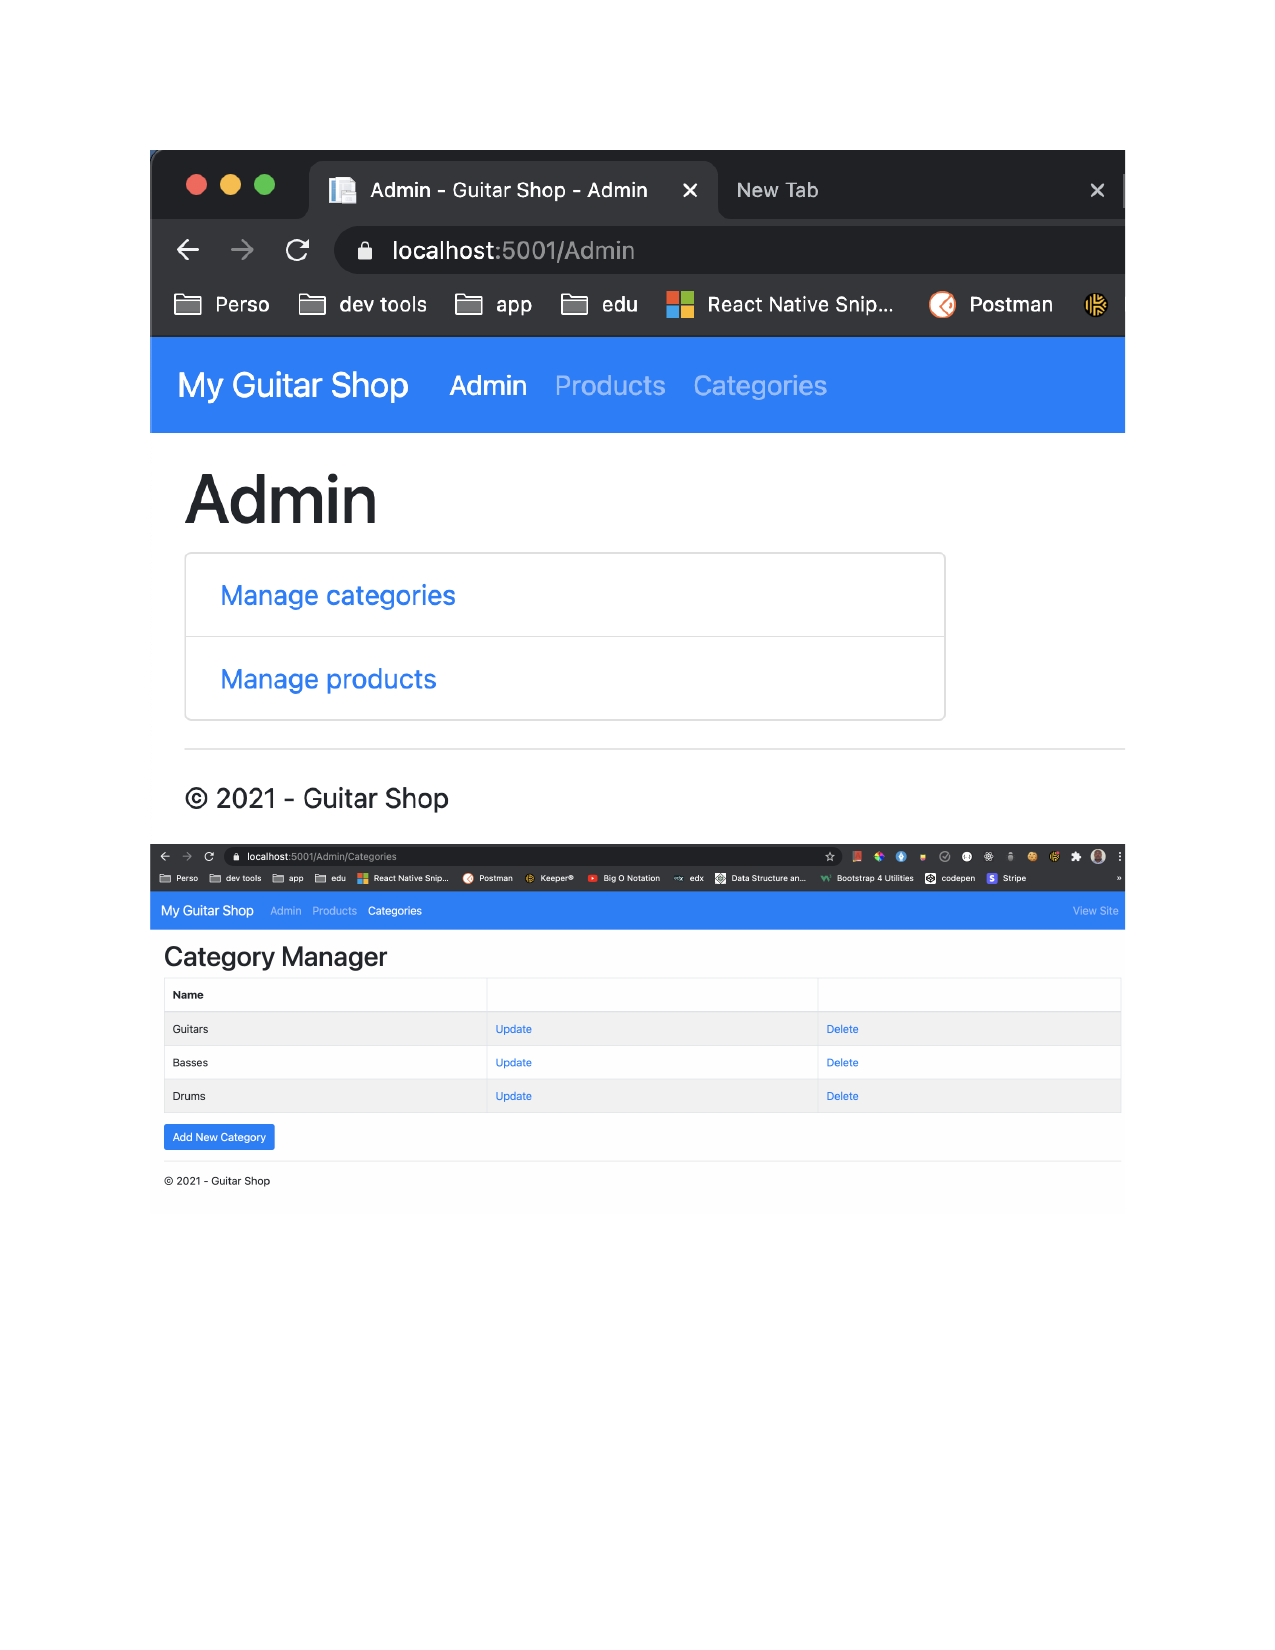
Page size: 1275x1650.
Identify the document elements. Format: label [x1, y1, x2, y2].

picture [150, 150, 1125, 1214]
